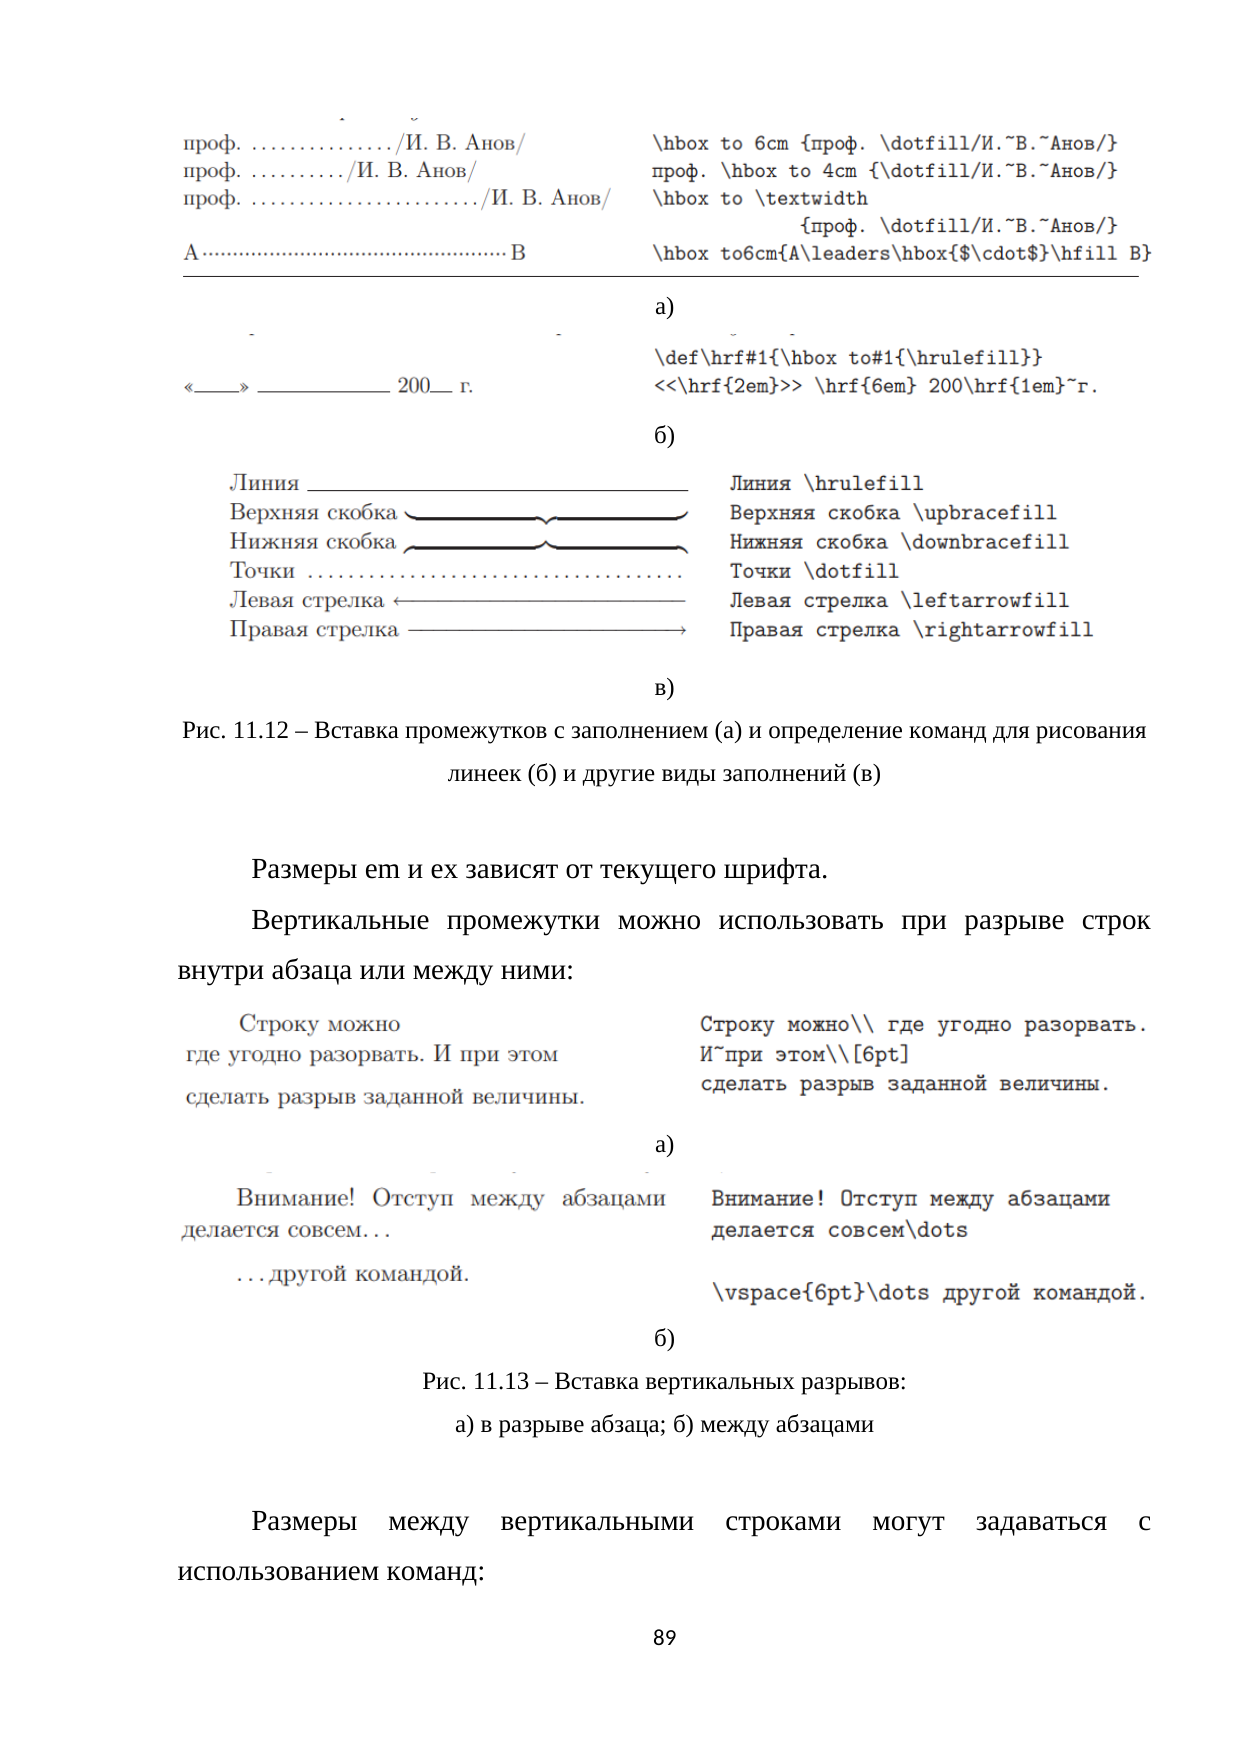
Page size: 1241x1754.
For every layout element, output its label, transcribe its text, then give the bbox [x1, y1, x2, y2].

text Размеры между вертикальными строками могут задаваться с использованием команд: [177, 1503, 1152, 1587]
text б) [177, 420, 1152, 449]
text Рис. 11.12 – Вставка промежутков с заполнением (а) и определение команд для рисования линеек (б) и другие виды заполнений (в) [177, 715, 1152, 787]
text б) [177, 1323, 1152, 1352]
text Рис. 11.13 – Вставка вертикальных разрывов: [177, 1366, 1152, 1395]
picture [223, 463, 1106, 658]
text Вертикальные промежутки можно использовать при разрыве строк внутри абзаца или между ними: [177, 902, 1152, 986]
picture [177, 118, 1152, 278]
picture [177, 334, 1152, 407]
picture [177, 1002, 1152, 1116]
text Размеры em и ex зависят от текущего шрифта. [177, 852, 1152, 885]
text а) [177, 291, 1152, 320]
text а) [177, 1129, 1152, 1158]
text а) в разрыве абзаца; б) между абзацами [177, 1409, 1152, 1438]
picture [177, 1172, 1152, 1310]
text в) [177, 672, 1152, 701]
